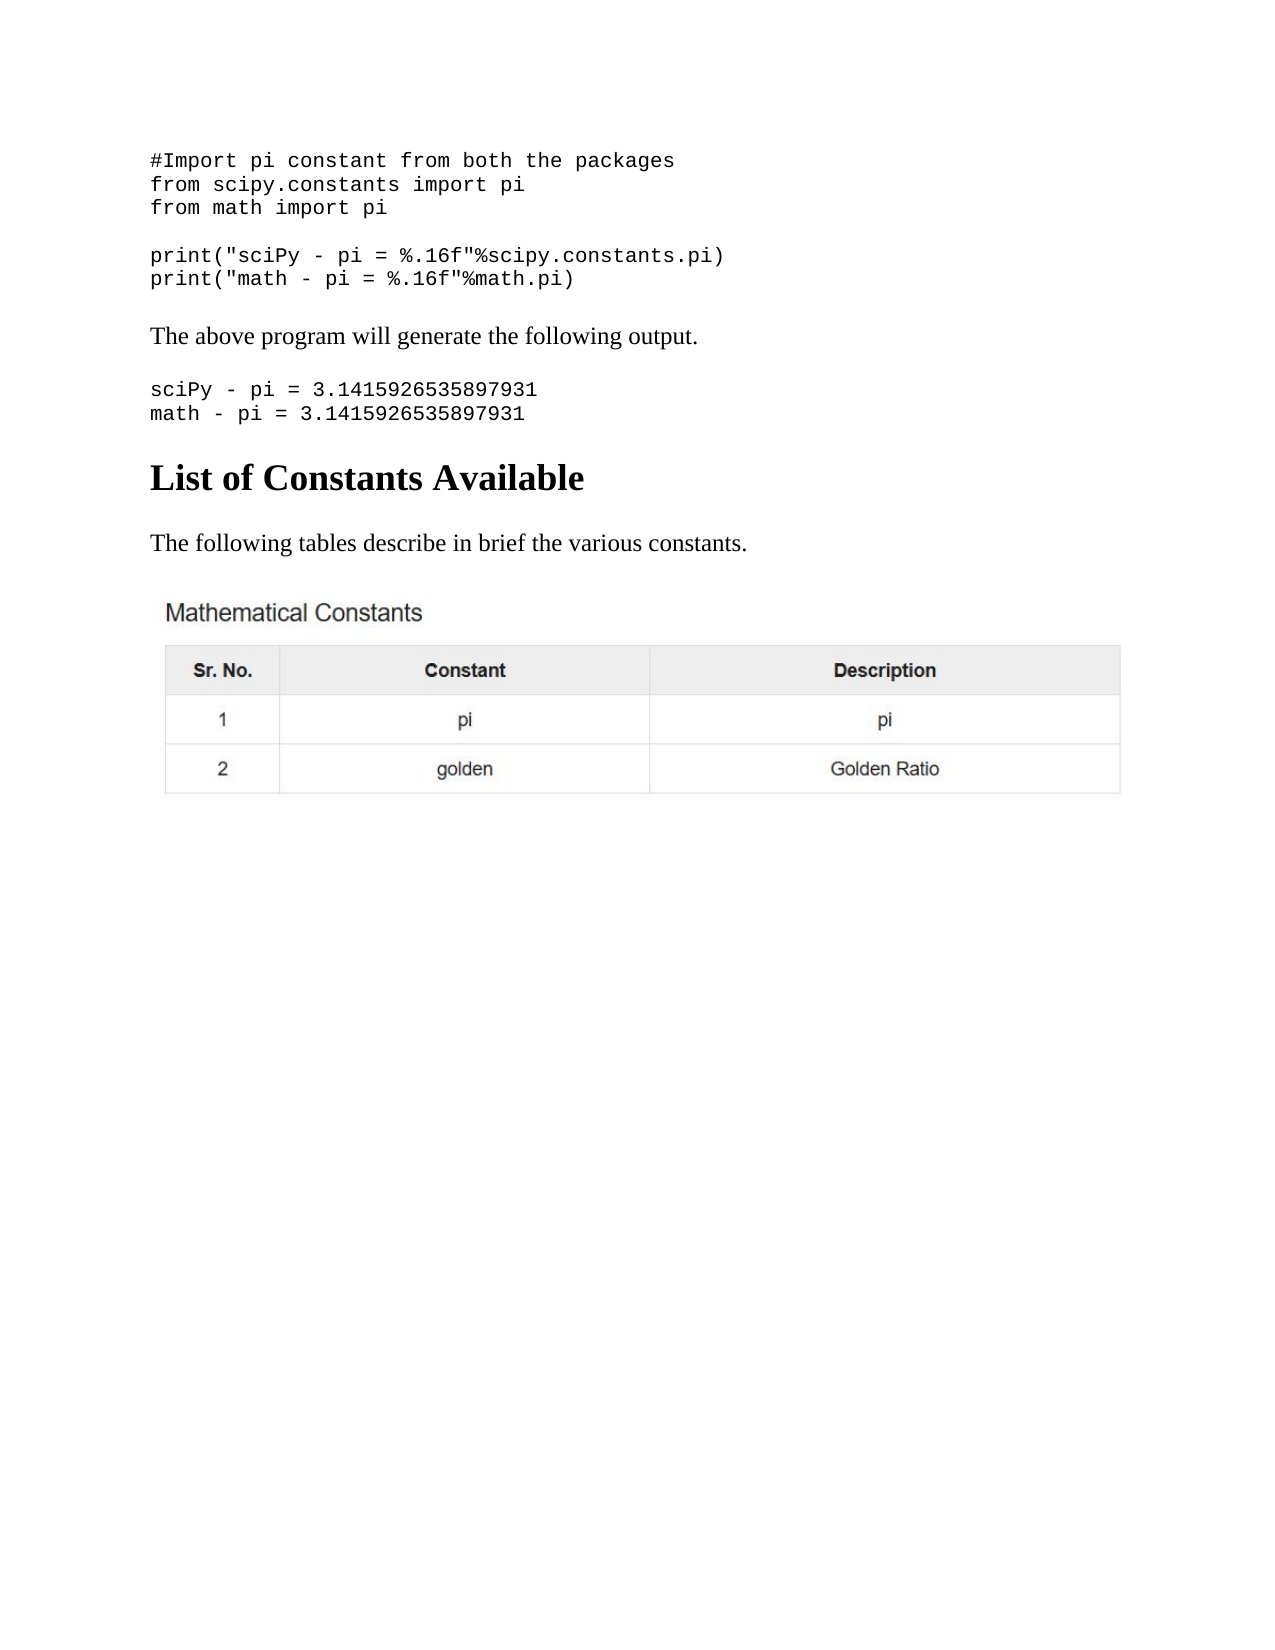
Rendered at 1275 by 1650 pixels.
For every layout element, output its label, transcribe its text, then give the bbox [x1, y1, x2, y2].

text #Import pi constant from both the packages [150, 150, 1125, 174]
subtitle List of Constants Available [150, 455, 1125, 498]
text from math import pi [150, 197, 1125, 221]
text The above program will generate the following output. [150, 321, 1125, 350]
text math - pi = 3.1415926535897931 [150, 403, 1125, 426]
text print("math - pi = %.16f"%math.pi) [150, 268, 1125, 292]
text The following tables describe in brief the various constants. [150, 528, 1125, 556]
text print("sciPy - pi = %.16f"%scipy.constants.pi) [150, 244, 1125, 268]
picture [150, 585, 1125, 814]
text sciPy - pi = 3.1415926535897931 [150, 379, 1125, 403]
text from scipy.constants import pi [150, 174, 1125, 197]
